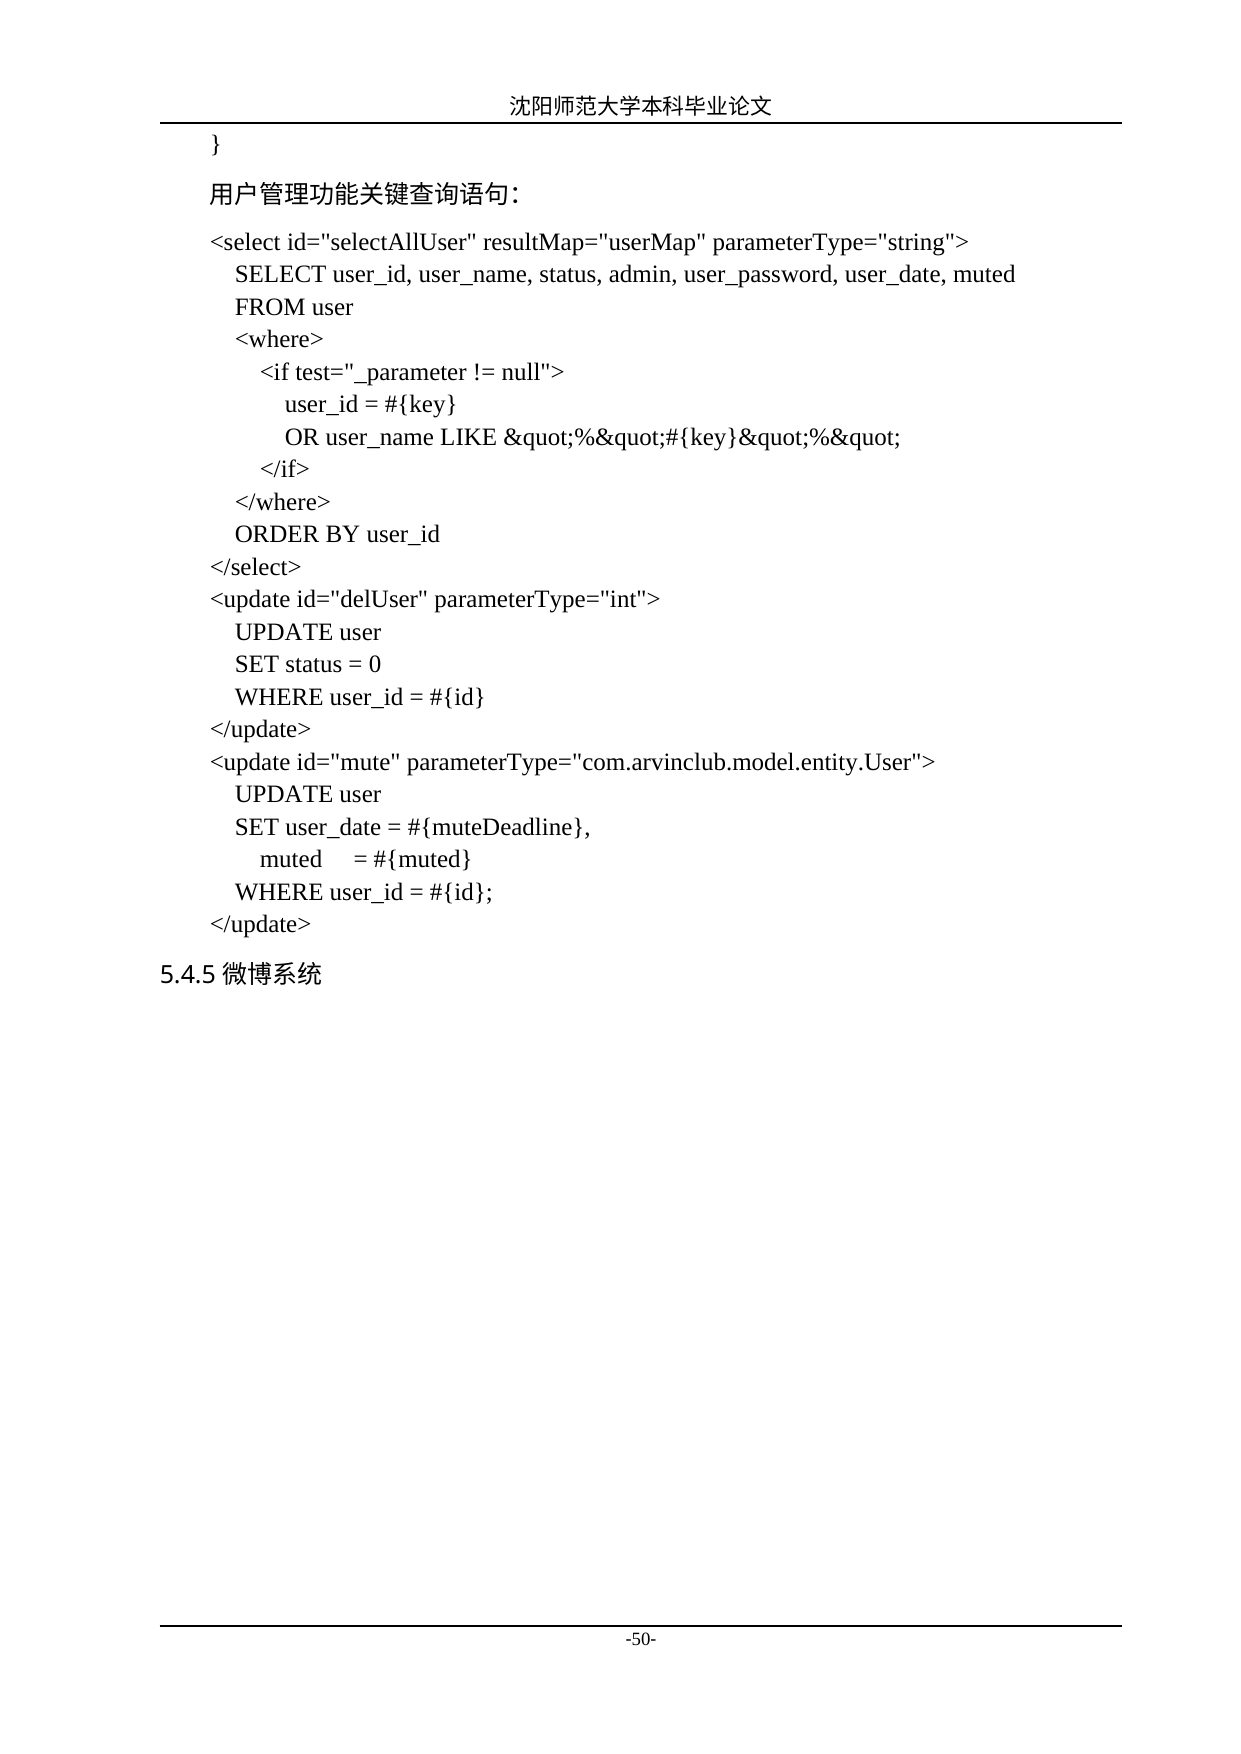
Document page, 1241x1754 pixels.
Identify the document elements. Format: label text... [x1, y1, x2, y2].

text <update id="delUser" parameterType="int"> [159, 582, 1122, 615]
text user_id = #{key} [159, 387, 1122, 420]
text UPDATE user [159, 615, 1122, 647]
subtitle 5.4.5 微博系统 [159, 940, 1122, 1005]
text WHERE user_id = #{id} [159, 680, 1122, 712]
text </update> [159, 907, 1122, 940]
text </where> [159, 485, 1122, 517]
text FROM user [159, 290, 1122, 322]
text </select> [159, 550, 1122, 582]
text </if> [159, 452, 1122, 485]
text ORDER BY user_id [159, 517, 1122, 550]
text <if test="_parameter != null"> [159, 355, 1122, 387]
text <where> [159, 322, 1122, 355]
text muted = #{muted} [159, 842, 1122, 875]
text } [159, 127, 1122, 160]
text SET user_date = #{muteDeadline}, [159, 810, 1122, 842]
text SELECT user_id, user_name, status, admin, user_password, user_date, muted [159, 257, 1122, 290]
text SET status = 0 [159, 647, 1122, 680]
text </update> [159, 712, 1122, 745]
text OR user_name LIKE &quot;%&quot;#{key}&quot;%&quot; [159, 420, 1122, 452]
text WHERE user_id = #{id}; [159, 875, 1122, 907]
text 用户管理功能关键查询语句： [159, 160, 1122, 225]
text <select id="selectAllUser" resultMap="userMap" parameterType="string"> [159, 225, 1122, 257]
text <update id="mute" parameterType="com.arvinclub.model.entity.User"> [159, 745, 1122, 777]
text UPDATE user [159, 777, 1122, 810]
